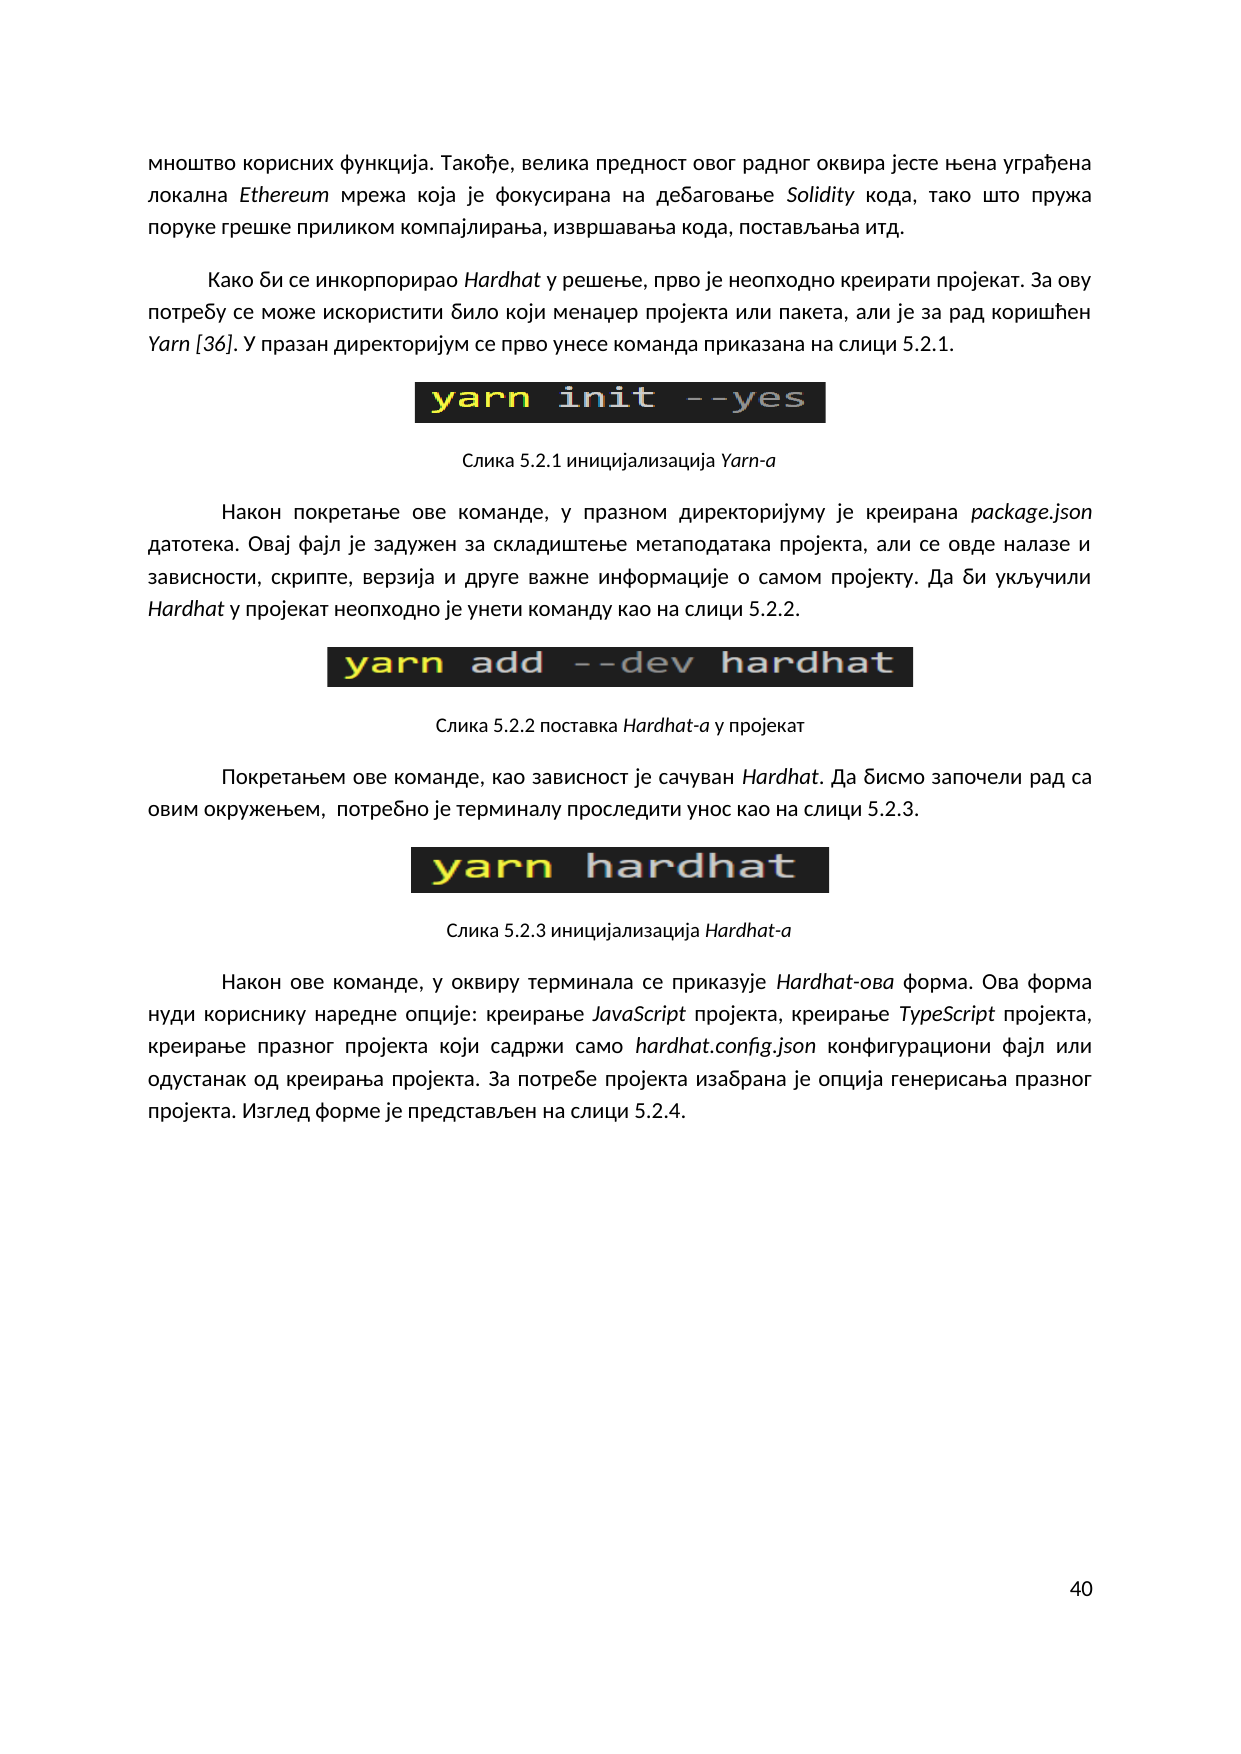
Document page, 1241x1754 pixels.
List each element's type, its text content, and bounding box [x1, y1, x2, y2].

text Како би се инкорпорирао Hardhat у решење, прво је неопходно креирати пројекат. За ову потребу се може искористити било који менаџер пројекта или пакета, али је за рад коришћен Yarn [36]. У празан директоријум се прво унесе команда приказана на слици 5.2.1. [148, 265, 1093, 357]
picture [327, 647, 914, 687]
picture [411, 847, 830, 893]
text Након покретање ове команде, у празном директоријуму је креирана package.json датотека. Овај фајл је задужен за складиштење метаподатака пројекта, али се овде налазе и зависности, скрипте, верзија и друге важне информације о самом пројекту. Да би укључили Hardhat у пројекат неопходно је унети команду као на слици 5.2.2. [148, 497, 1093, 622]
text Покретањем ове команде, као зависност је сачуван Hardhat. Да бисмо започели рад са овим окружењем, потребно је терминалу проследити унос као на слици 5.2.3. [148, 762, 1093, 822]
text Слика 5.2.2 поставка Hardhat-a у пројекат [148, 712, 1093, 737]
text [148, 148, 1093, 240]
text Слика 5.2.3 иницијализација Hardhat-a [148, 917, 1093, 943]
picture [414, 382, 826, 423]
text Након ове команде, у оквиру терминала се приказује Hardhat-ова форма. Ова форма нуди кориснику наредне опције: креирање JavaScript пројекта, креирање TypeScript пројекта, креирање празног пројекта који садржи само hardhat.config.jsоn конфигурациони фајл или одустанак од креирања пројекта. За потребе пројекта изабрана је опција генерисања празног пројекта. Изглед форме је представљен на слици 5.2.4. [148, 967, 1093, 1124]
text Слика 5.2.1 иницијализација Yarn-а [148, 447, 1093, 473]
